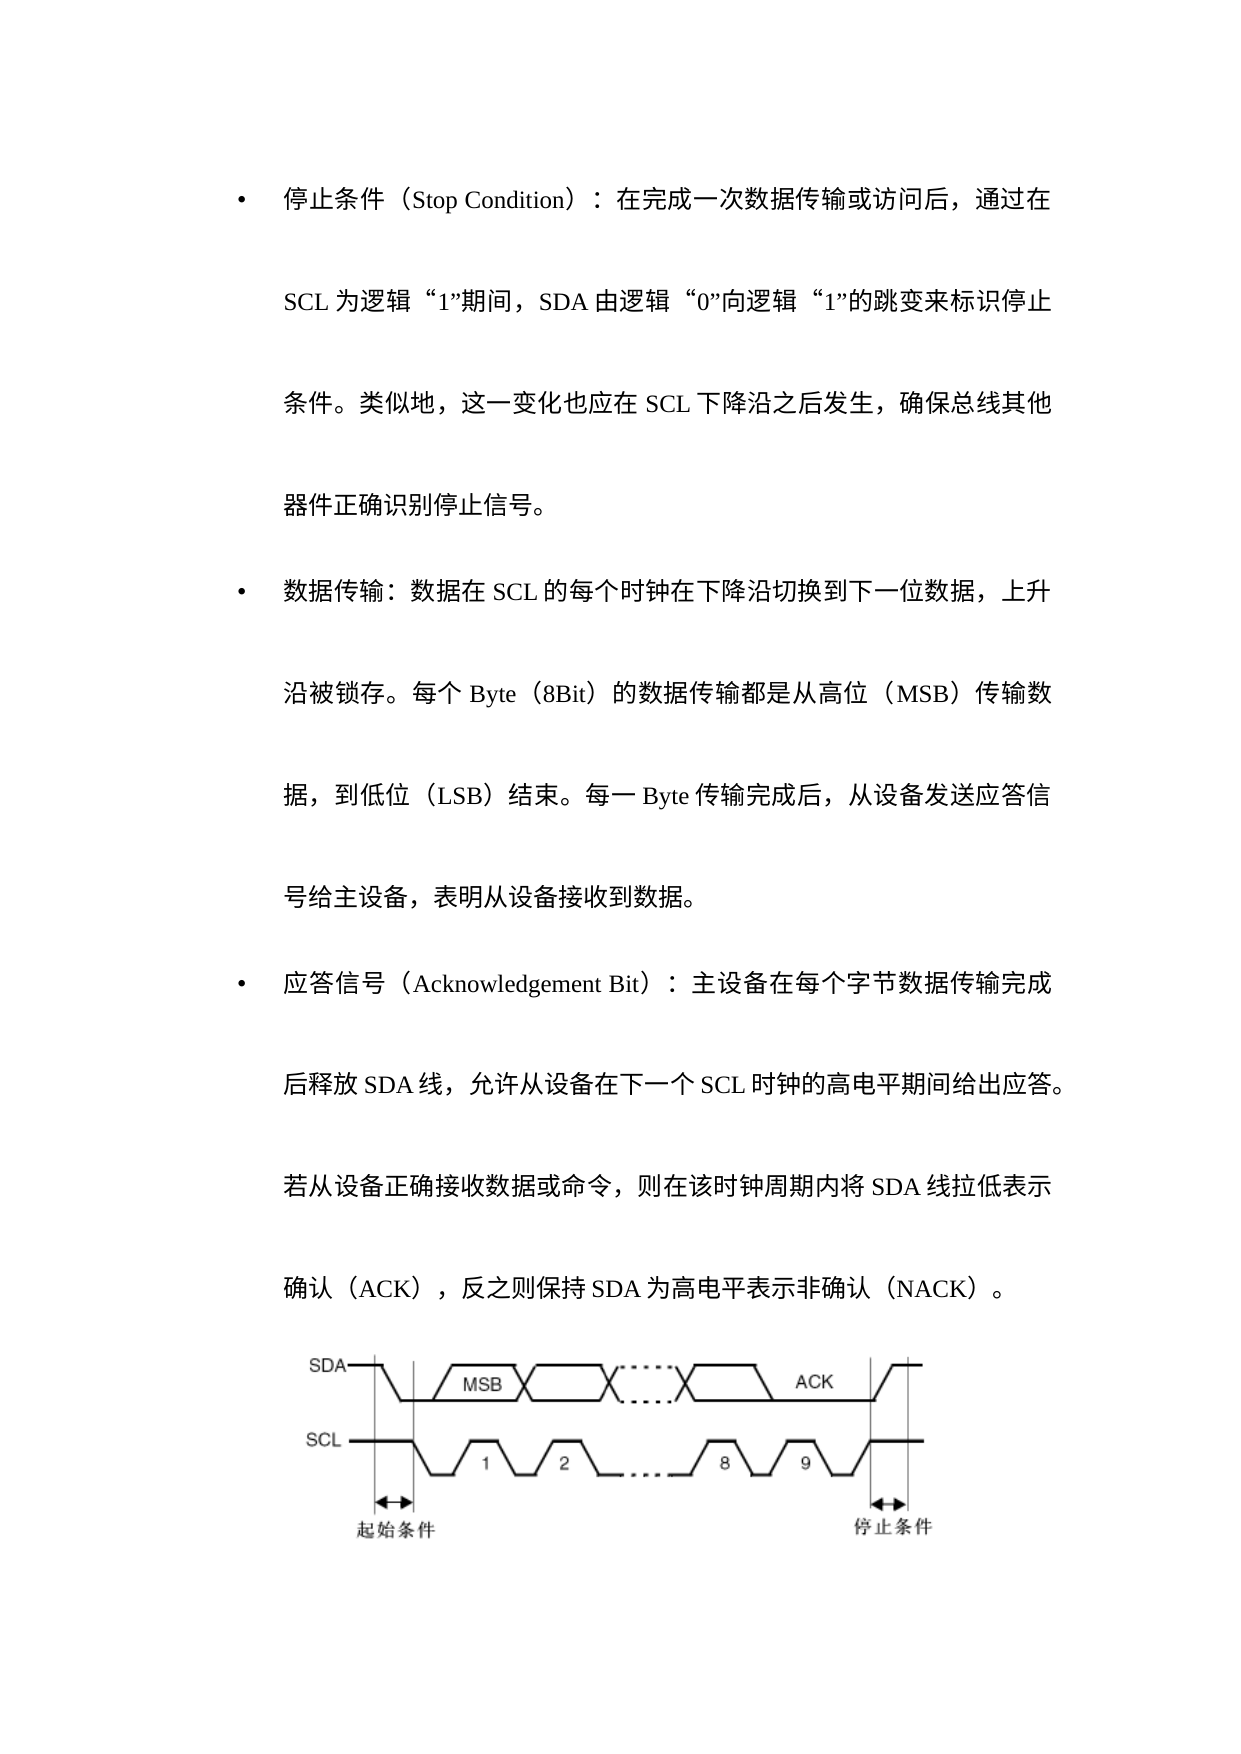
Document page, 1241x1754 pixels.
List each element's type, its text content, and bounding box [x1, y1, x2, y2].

list 停止条件（Stop Condition）：在完成一次数据传输或访问后，通过在SCL为逻辑“1”期间，SDA由逻辑“0”向逻辑“1”的跳变来标识停止条件。类似地，这一变化也应在SCL下降沿之后发生，确保总线其他器件正确识别停止信号。 [237, 164, 1053, 537]
picture [294, 1338, 947, 1544]
list 应答信号（Acknowledgement Bit）：主设备在每个字节数据传输完成后释放SDA线，允许从设备在下一个SCL时钟的高电平期间给出应答。若从设备正确接收数据或命令，则在该时钟周期内将SDA线拉低表示确认（ACK），反之则保持SDA为高电平表示非确认（NACK）。 [237, 947, 1053, 1321]
list 数据传输：数据在SCL的每个时钟在下降沿切换到下一位数据，上升沿被锁存。每个Byte（8Bit）的数据传输都是从高位（MSB）传输数据，到低位（LSB）结束。每一Byte传输完成后，从设备发送应答信号给主设备，表明从设备接收到数据。 [237, 556, 1053, 929]
